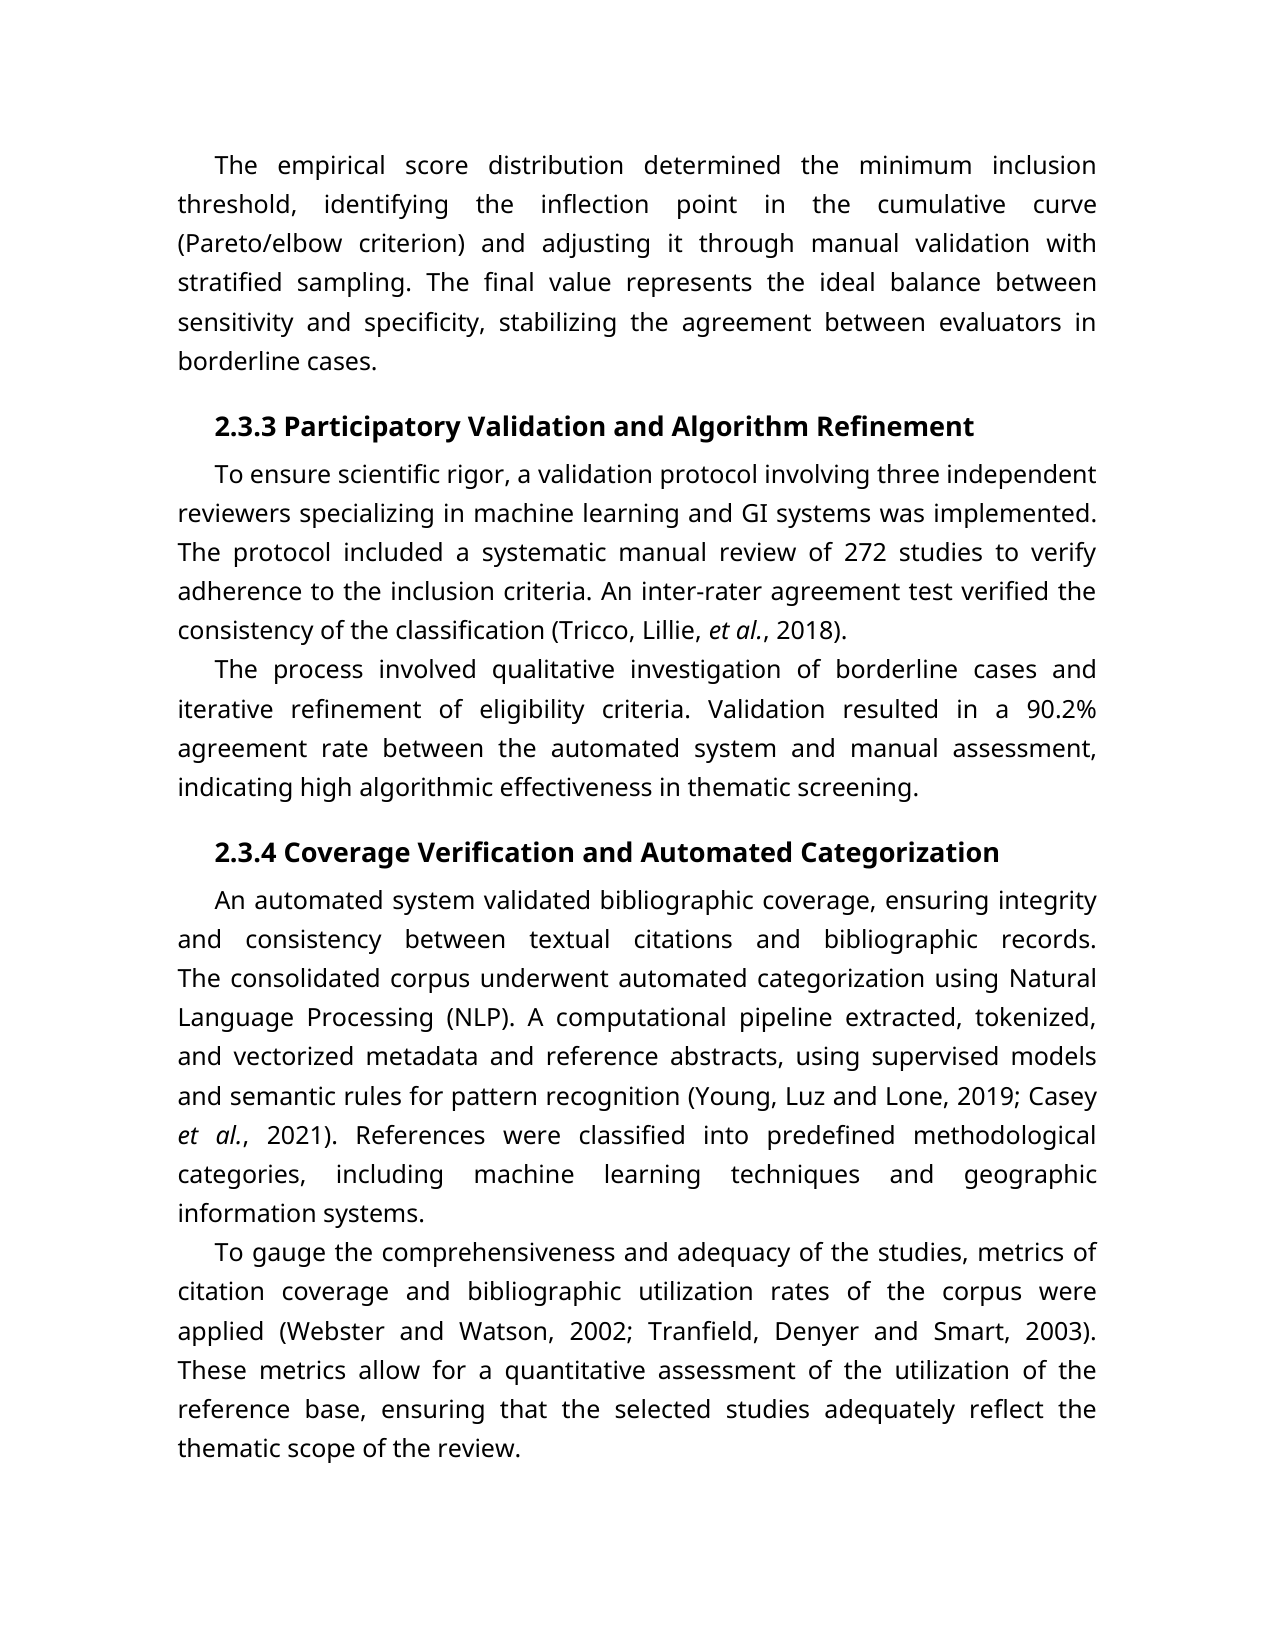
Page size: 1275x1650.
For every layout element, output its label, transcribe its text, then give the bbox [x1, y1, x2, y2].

text An automated system validated bibliographic coverage, ensuring integrity and consistency between textual citations and bibliographic records. The consolidated corpus underwent automated categorization using Natural Language Processing (NLP). A computational pipeline extracted, tokenized, and vectorized metadata and reference abstracts, using supervised models and semantic rules for pattern recognition (Young, Luz and Lone, 2019; Casey et al., 2021). References were classified into predefined methodological categories, including machine learning techniques and geographic information systems. [177, 882, 1098, 1230]
subtitle 2.3.3 Participatory Validation and Algorithm Refinement [177, 408, 1098, 444]
text To gauge the comprehensiveness and adequacy of the studies, metrics of citation coverage and bibliographic utilization rates of the corpus were applied (Webster and Watson, 2002; Tranfield, Denyer and Smart, 2003). These metrics allow for a quantitative assessment of the utilization of the reference base, ensuring that the selected studies adequately reflect the thematic scope of the review. [177, 1235, 1098, 1465]
text The empirical score distribution determined the minimum inclusion threshold, identifying the inflection point in the cumulative curve (Pareto/elbow criterion) and adjusting it through manual validation with stratified sampling. The final value represents the ideal balance between sensitivity and specificity, stabilizing the agreement between evaluators in borderline cases. [177, 148, 1098, 377]
subtitle 2.3.4 Coverage Verification and Automated Categorization [177, 834, 1098, 871]
text To ensure scientific rigor, a validation protocol involving three independent reviewers specializing in machine learning and GI systems was implemented. The protocol included a systematic manual review of 272 studies to verify adherence to the inclusion criteria. An inter-rater agreement test verified the consistency of the classification (Tricco, Lillie, et al., 2018). [177, 456, 1098, 647]
text The process involved qualitative investigation of borderline cases and iterative refinement of eligibility criteria. Validation resulted in a 90.2% agreement rate between the automated system and manual assessment, indicating high algorithmic effectiveness in thematic screening. [177, 652, 1098, 804]
